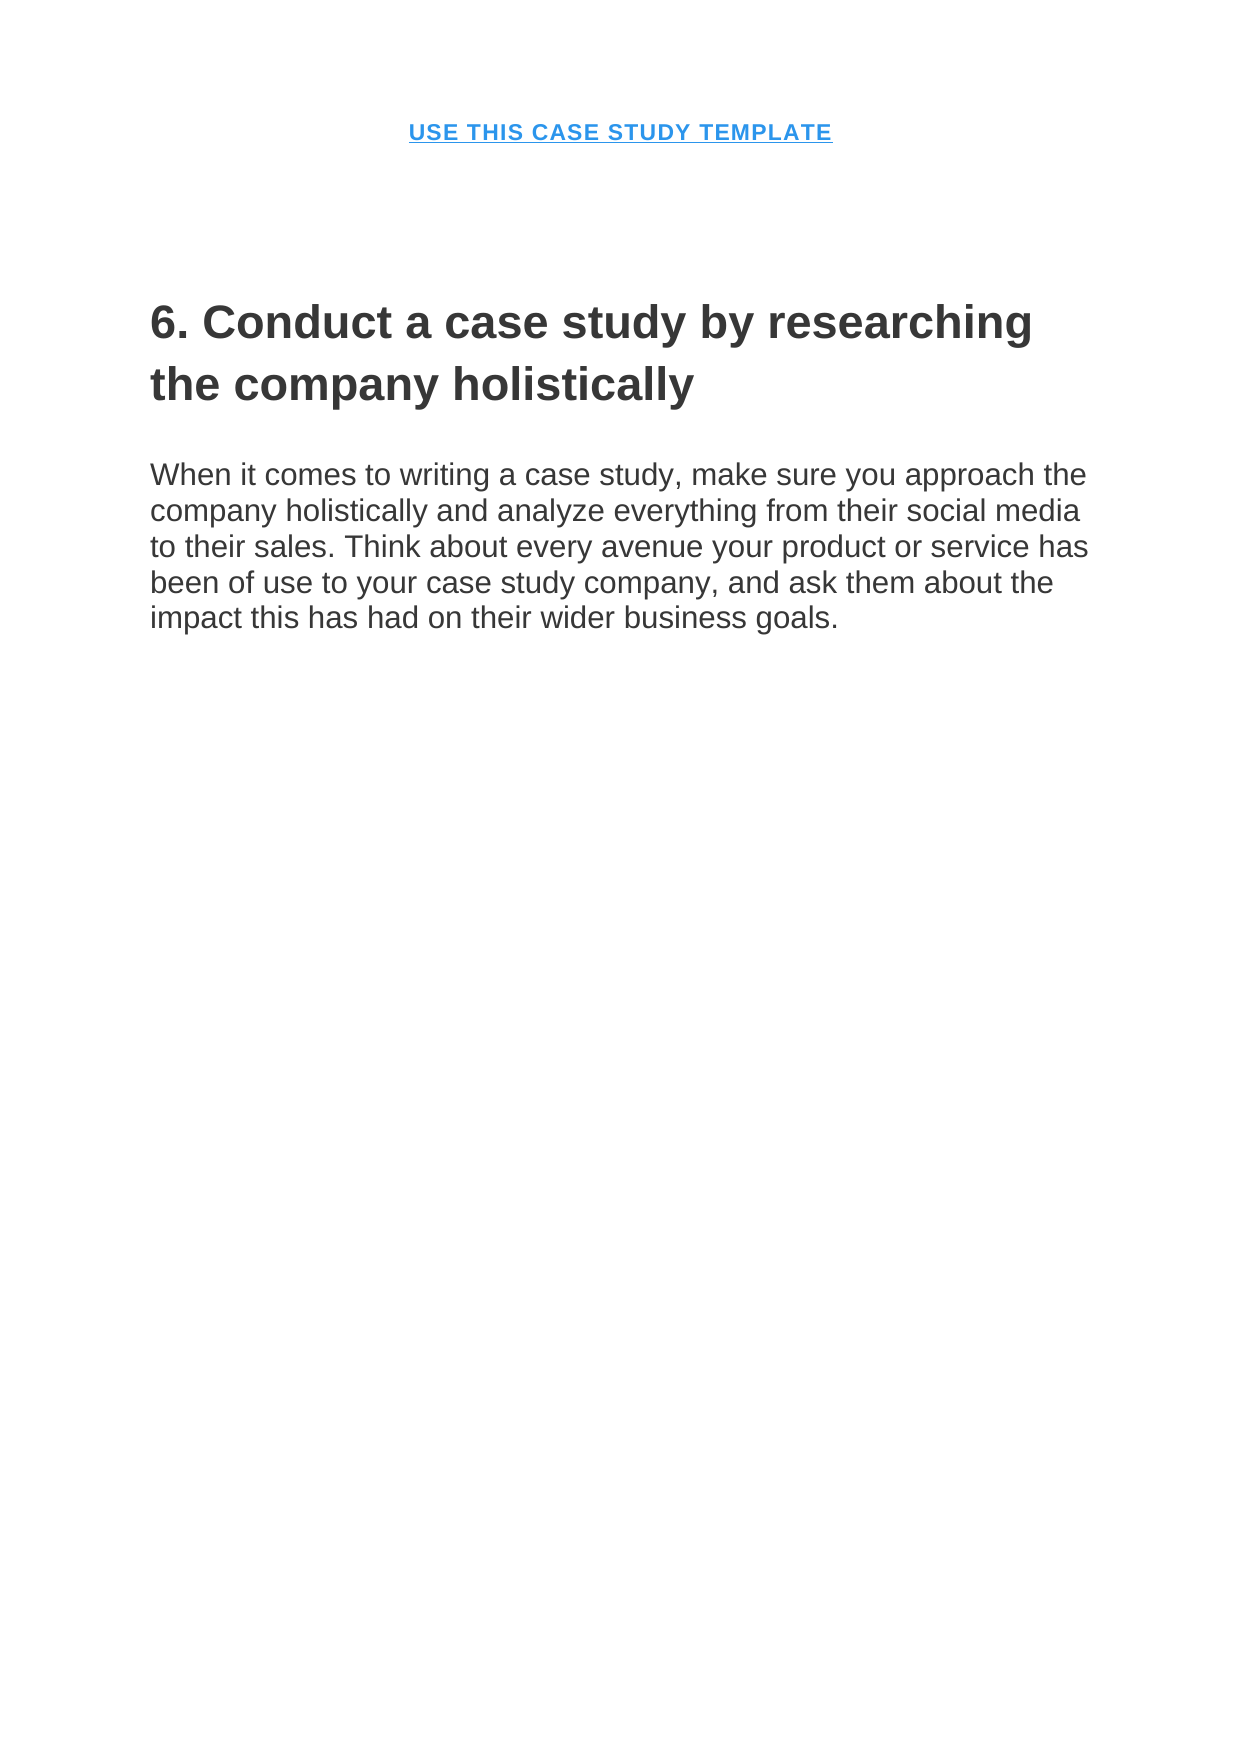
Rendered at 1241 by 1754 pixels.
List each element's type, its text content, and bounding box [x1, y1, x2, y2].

text When it comes to writing a case study, make sure you approach the company holistically and analyze everything from their social media to their sales. Think about every avenue your product or service has been of use to your case study company, and ask them about the impact this has had on their wider business goals. [150, 456, 1090, 636]
text USE THIS CASE STUDY TEMPLATE [150, 89, 1090, 145]
subtitle 6. Conduct a case study by researching the company holistically [150, 294, 1090, 410]
